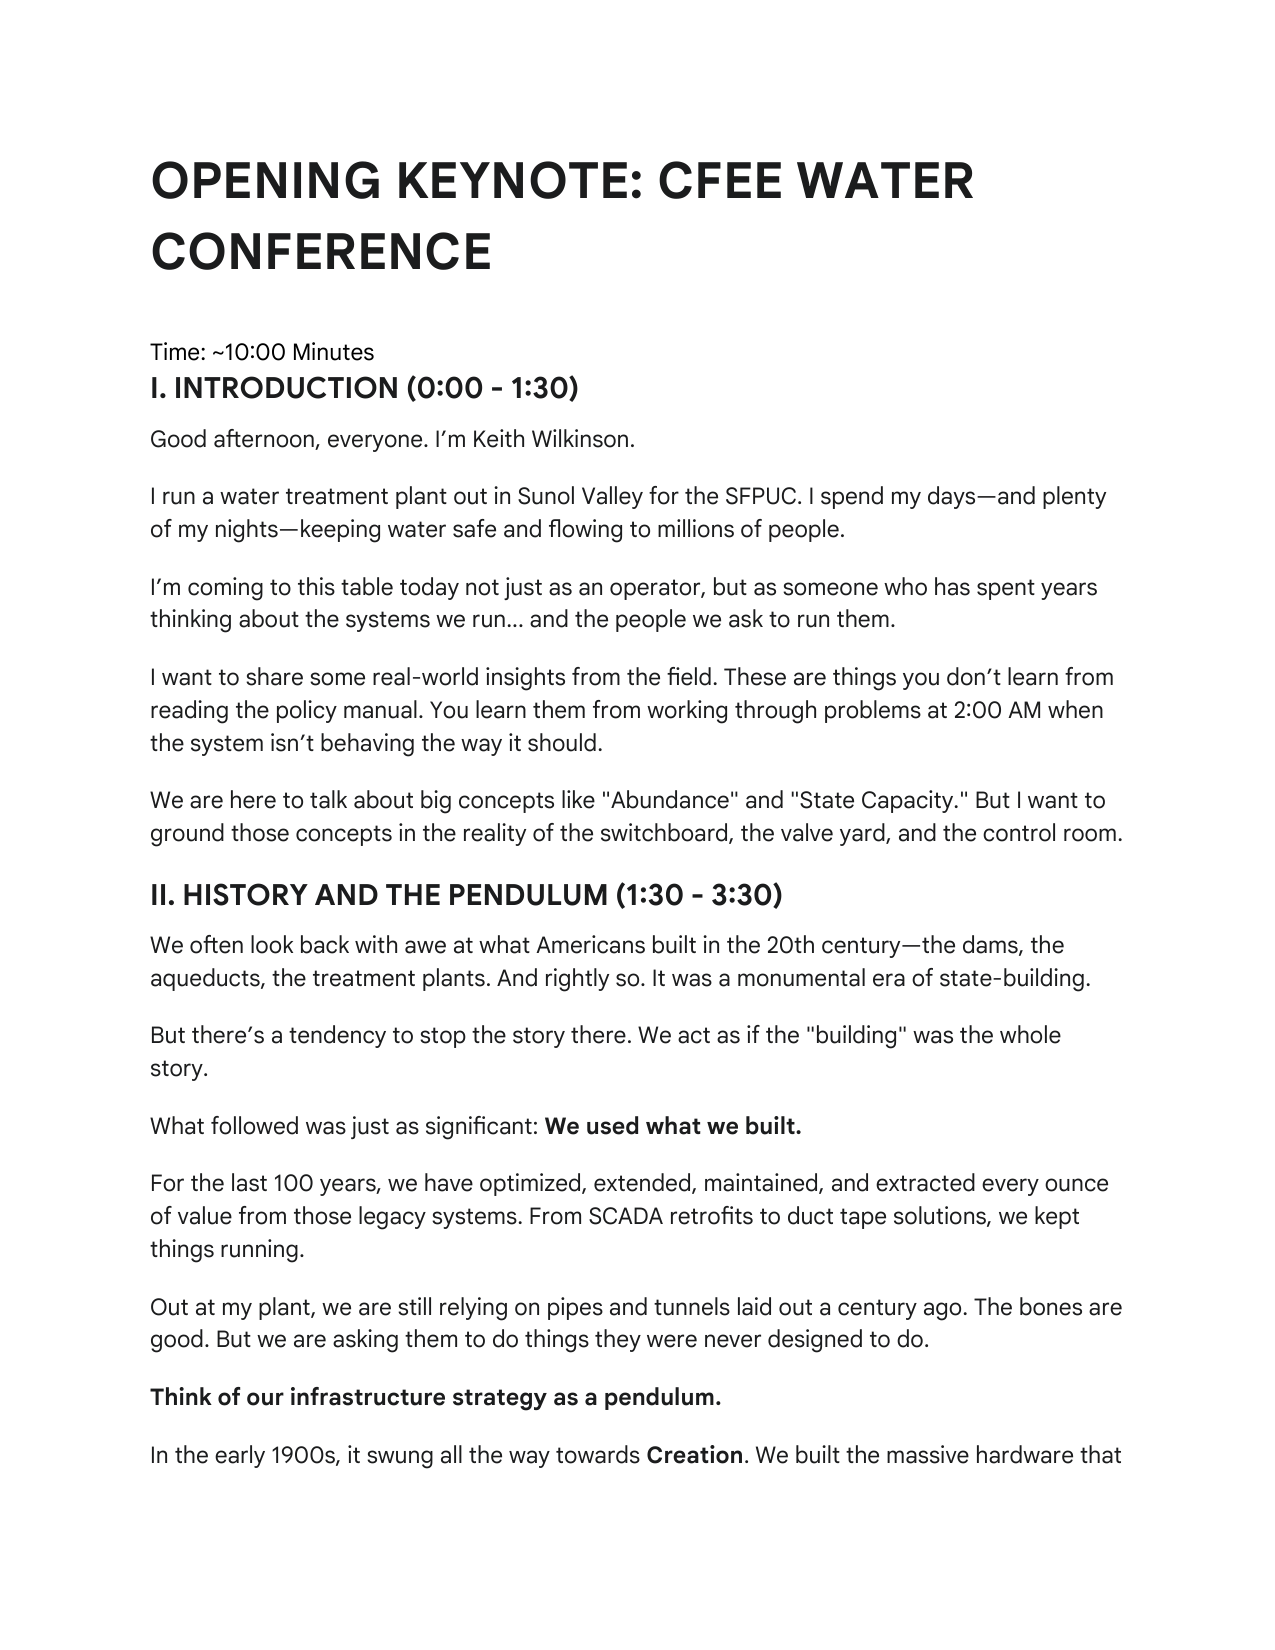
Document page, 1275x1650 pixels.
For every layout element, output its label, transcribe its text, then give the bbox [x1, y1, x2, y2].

text But there’s a tendency to stop the story there. We act as if the "building" was the whole story. [150, 1021, 1125, 1083]
text Time: ~10:00 Minutes [150, 338, 1125, 367]
text I want to share some real-world insights from the field. These are things you don’t learn from reading the policy manual. You learn them from working through problems at 2:00 AM when the system isn’t behaving the way it should. [150, 663, 1125, 757]
text Out at my plant, we are still relying on pipes and tunnels laid out a century ago. The bones are good. But we are asking them to do things they were never designed to do. [150, 1293, 1125, 1354]
text Good afternoon, everyone. I’m Keith Wilkinson. [150, 425, 1125, 453]
text Think of our infrastructure strategy as a pendulum. [150, 1383, 1125, 1412]
text We often look back with awe at what Americans built in the 20th century—the dams, the aqueducts, the treatment plants. And rightly so. It was a monumental era of state-building. [150, 931, 1125, 992]
text We are here to talk about big concepts like "Abundance" and "State Capacity." But I want to ground those concepts in the reality of the switchboard, the valve yard, and the control room. [150, 786, 1125, 848]
text For the last 100 years, we have optimized, extended, maintained, and extracted every ounce of value from those legacy systems. From SCADA retrofits to duct tape solutions, we kept things running. [150, 1169, 1125, 1264]
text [150, 1441, 1125, 1469]
text I’m coming to this table today not just as an operator, but as someone who has spent years thinking about the systems we run... and the people we ask to run them. [150, 573, 1125, 634]
text I run a water treatment plant out in Sunol Valley for the SFPUC. I spend my days—and plenty of my nights—keeping water safe and flowing to millions of people. [150, 482, 1125, 544]
subtitle II. HISTORY AND THE PENDULUM (1:30 - 3:30) [150, 877, 1125, 913]
text What followed was just as significant: We used what we built. [150, 1112, 1125, 1141]
subtitle OPENING KEYNOTE: CFEE WATER CONFERENCE [150, 150, 1125, 284]
subtitle I. INTRODUCTION (0:00 - 1:30) [150, 371, 1125, 407]
